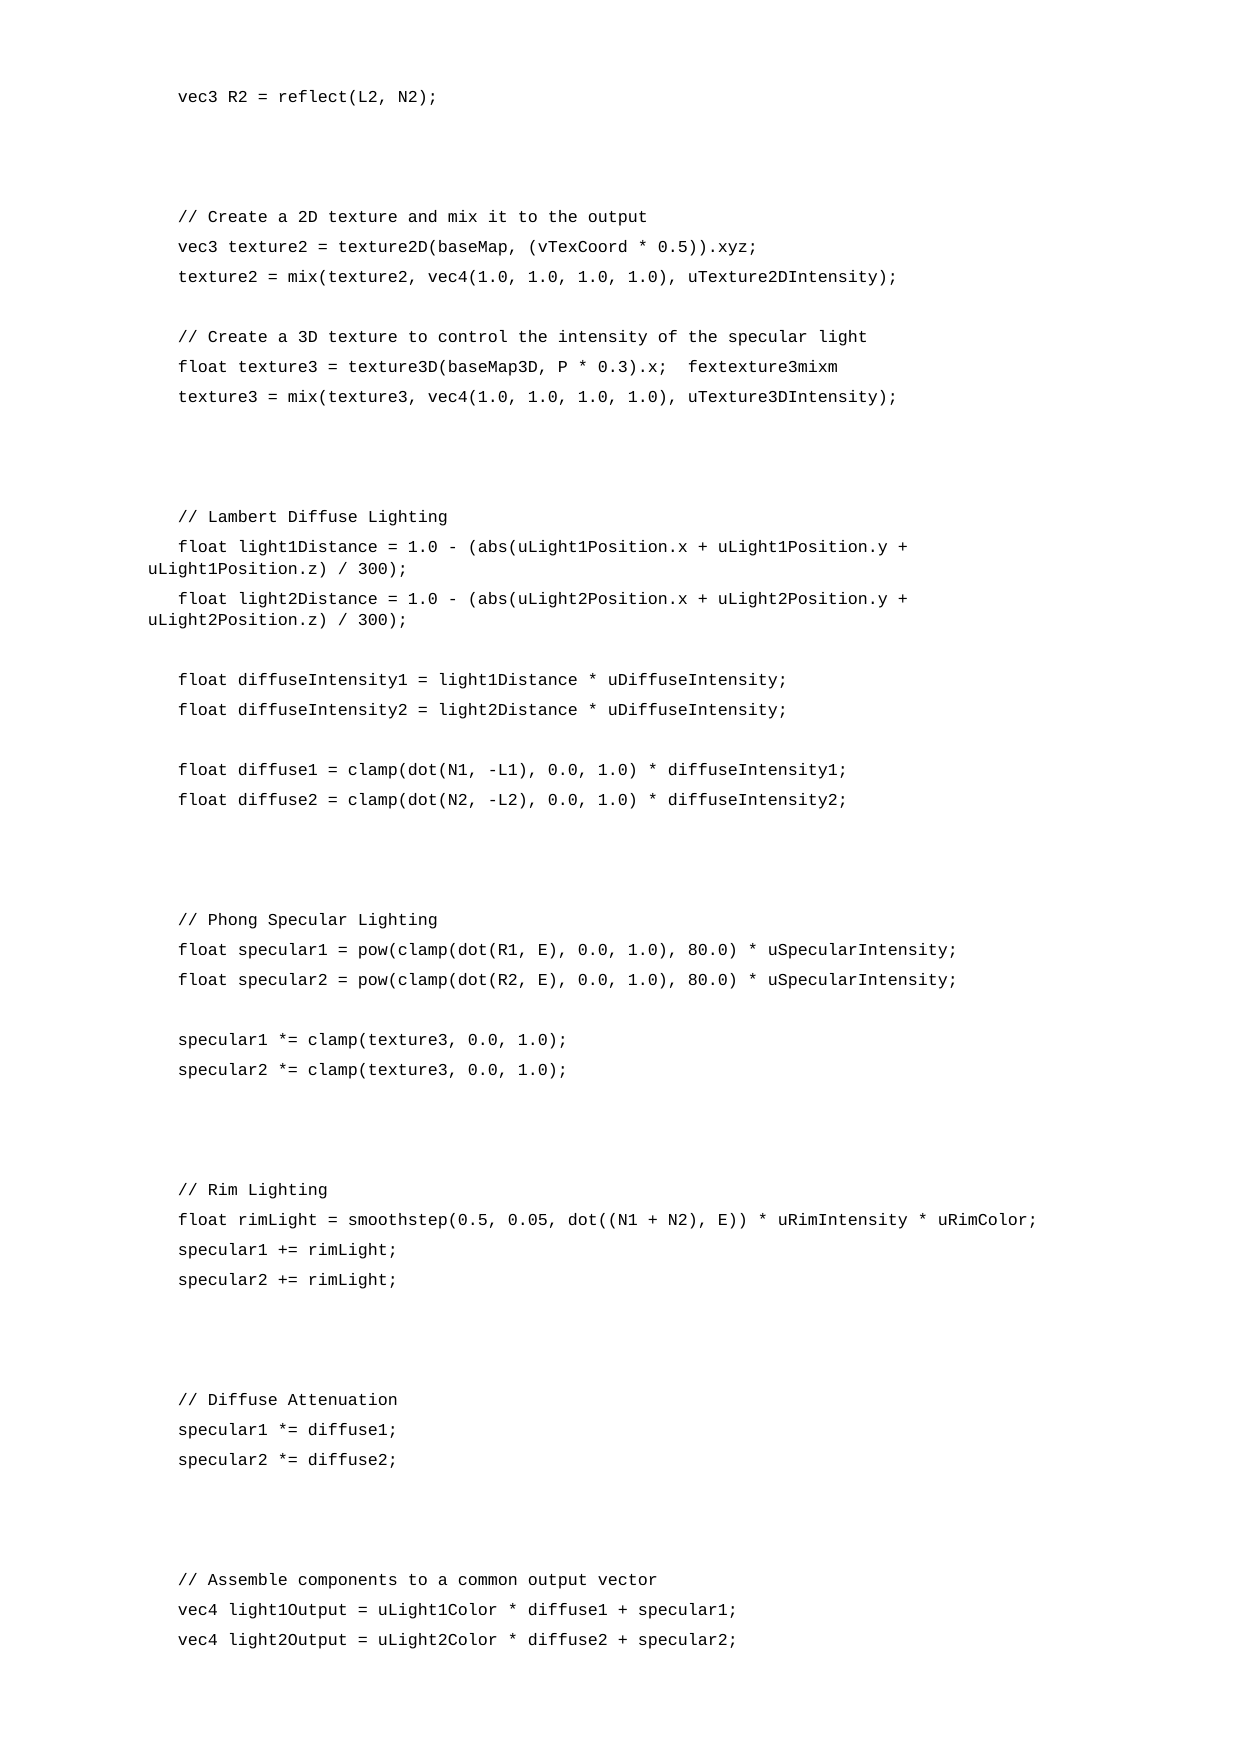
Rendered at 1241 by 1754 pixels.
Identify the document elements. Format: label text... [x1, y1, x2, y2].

text vec4 light1Output = uLight1Color * diffuse1 + specular1; [148, 1602, 1092, 1621]
text // Create a 2D texture and mix it to the output [148, 209, 1092, 227]
text texture3 = mix(texture3, vec4(1.0, 1.0, 1.0, 1.0), uTexture3DIntensity); [148, 389, 1092, 407]
text float rimLight = smoothstep(0.5, 0.05, dot((N1 + N2), E)) * uRimIntensity * uRimColor; [148, 1212, 1092, 1231]
text float specular2 = pow(clamp(dot(R2, E), 0.0, 1.0), 80.0) * uSpecularIntensity; [148, 972, 1092, 991]
text texture2 = mix(texture2, vec4(1.0, 1.0, 1.0, 1.0), uTexture2DIntensity); [148, 269, 1092, 287]
text // Rim Lighting [148, 1182, 1092, 1201]
text specular1 += rimLight; [148, 1242, 1092, 1261]
text vec4 light2Output = uLight2Color * diffuse2 + specular2; [148, 1632, 1092, 1651]
text float diffuseIntensity2 = light2Distance * uDiffuseIntensity; [148, 702, 1092, 721]
text // Phong Specular Lighting [148, 912, 1092, 931]
text specular2 *= clamp(texture3, 0.0, 1.0); [148, 1062, 1092, 1081]
text float diffuse1 = clamp(dot(N1, -L1), 0.0, 1.0) * diffuseIntensity1; [148, 762, 1092, 781]
text specular1 *= diffuse1; [148, 1422, 1092, 1441]
text float texture3 = texture3D(baseMap3D, P * 0.3).x; fextexture3mixm [148, 359, 1092, 377]
text vec3 R2 = reflect(L2, N2); [148, 89, 1092, 107]
text // Assemble components to a common output vector [148, 1572, 1092, 1591]
text // Lambert Diffuse Lighting [148, 509, 1092, 527]
text float light1Distance = 1.0 - (abs(uLight1Position.x + uLight1Position.y + uLight1Position.z) / 300); [148, 539, 1092, 579]
text // Create a 3D texture to control the intensity of the specular light [148, 329, 1092, 347]
text specular2 *= diffuse2; [148, 1452, 1092, 1471]
text specular2 += rimLight; [148, 1272, 1092, 1291]
text float light2Distance = 1.0 - (abs(uLight2Position.x + uLight2Position.y + uLight2Position.z) / 300); [148, 590, 1092, 631]
text specular1 *= clamp(texture3, 0.0, 1.0); [148, 1032, 1092, 1051]
text float diffuseIntensity1 = light1Distance * uDiffuseIntensity; [148, 672, 1092, 691]
text float diffuse2 = clamp(dot(N2, -L2), 0.0, 1.0) * diffuseIntensity2; [148, 792, 1092, 811]
text // Diffuse Attenuation [148, 1392, 1092, 1411]
text vec3 texture2 = texture2D(baseMap, (vTexCoord * 0.5)).xyz; [148, 239, 1092, 257]
text float specular1 = pow(clamp(dot(R1, E), 0.0, 1.0), 80.0) * uSpecularIntensity; [148, 942, 1092, 961]
